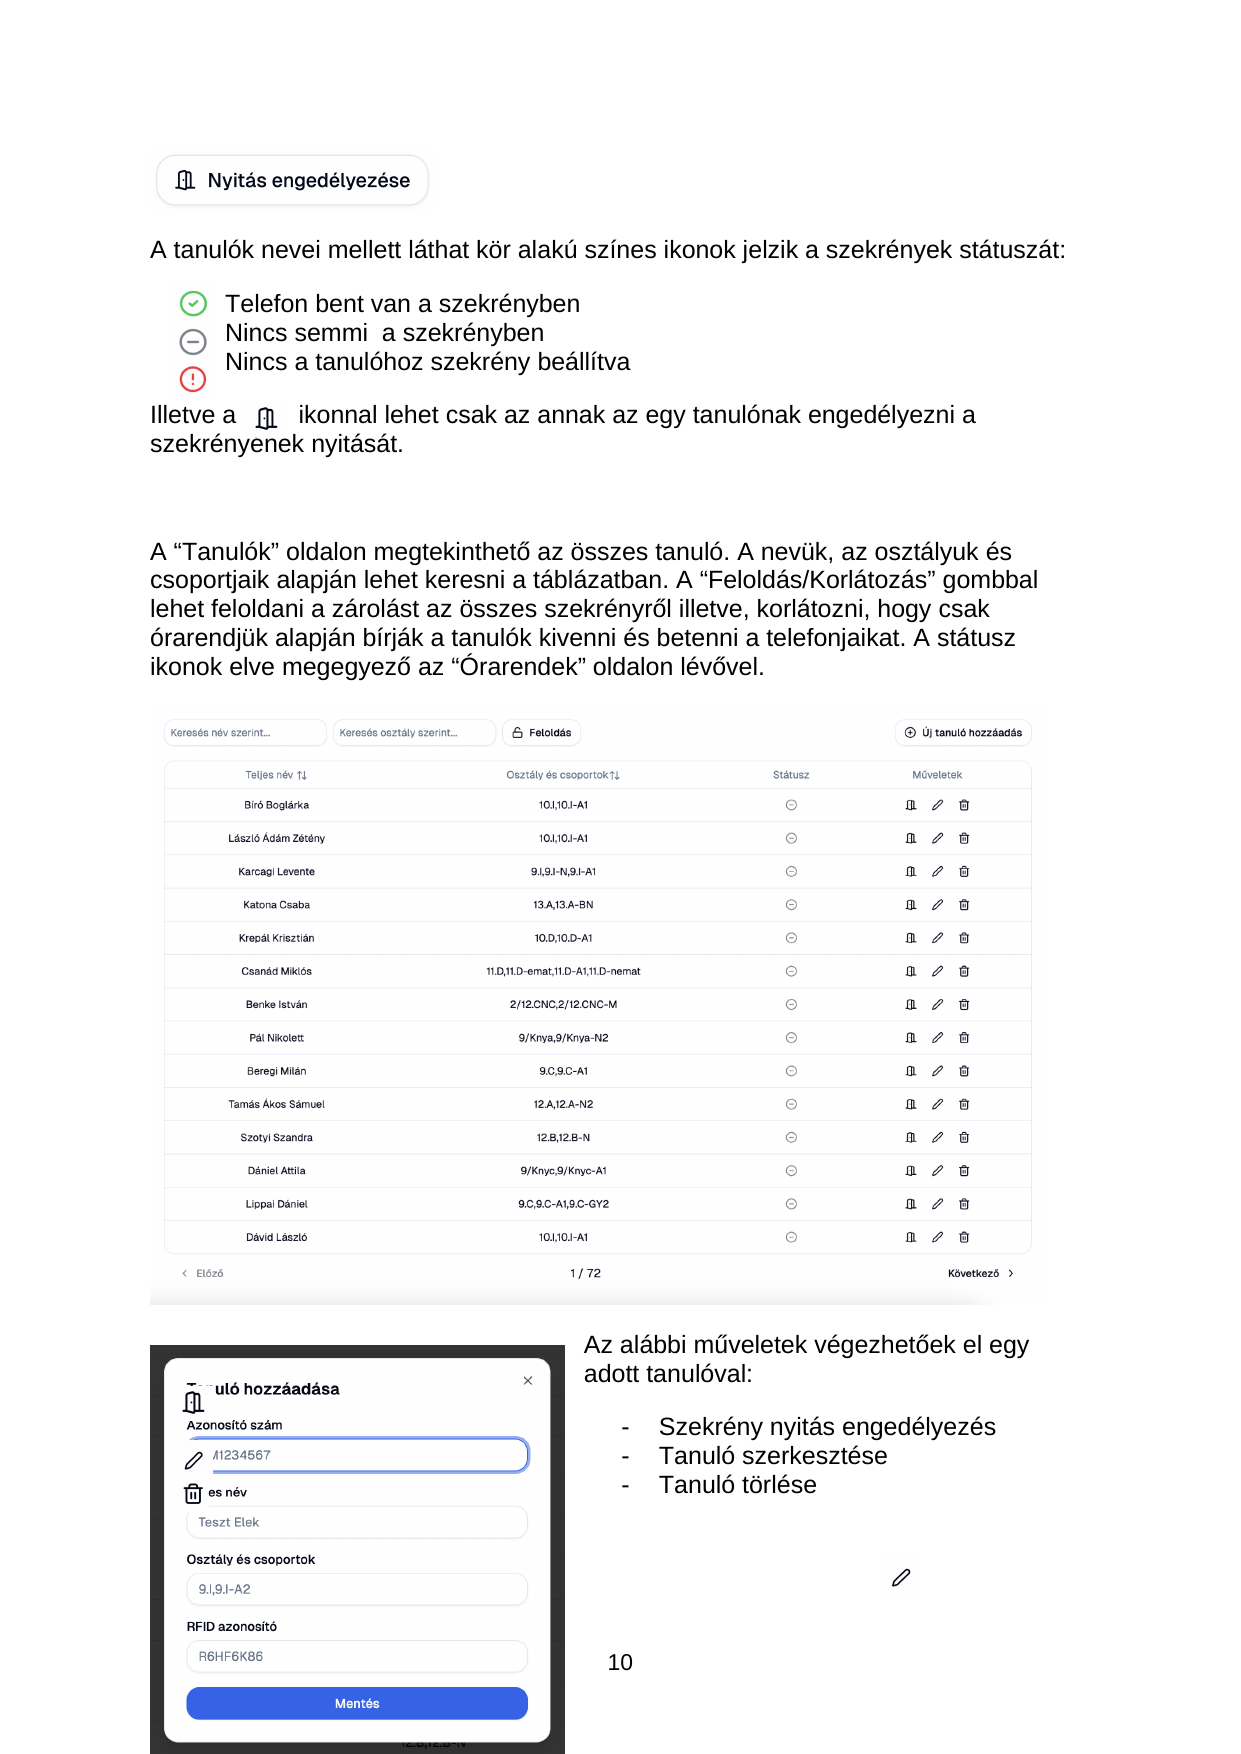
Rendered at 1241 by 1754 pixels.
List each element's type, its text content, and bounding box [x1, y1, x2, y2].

list Tanuló szerkesztése [565, 1441, 1090, 1470]
text A tanulók nevei mellett láthat kör alakú színes ikonok jelzik a szekrények státuszát: [150, 236, 1090, 264]
picture [150, 150, 436, 211]
list Nincs a tanulóhoz szekrény beállítva [214, 347, 1090, 376]
picture [150, 1345, 565, 1754]
picture [171, 283, 214, 399]
text Illetve a ikonnal lehet csak az annak az egy tanulónak engedélyezni a szekrényének nyitását. [150, 401, 1090, 458]
list Telefon bent van a szekrényben [214, 289, 1090, 318]
list Nincs semmi a szekrényben [214, 318, 1090, 347]
picture [882, 1557, 922, 1596]
text A “Tanulók” oldalon megtekinthető az összes tanuló. A nevük, az osztályuk és csoportjaik alapján lehet keresni a táblázatban. A “Feloldás/Korlátozás” gombbal lehet feloldani a zárolást az összes szekrényről illetve, korlátozni, hogy csak órarendjük alapján bírják a tanulók kivenni és betenni a telefonjaikat. A státusz ikonok elve megegyező az “Órarendek” oldalon lévővel. [150, 537, 1090, 681]
list Tanuló törlése [565, 1470, 1090, 1525]
picture [150, 705, 1047, 1305]
text Az alábbi műveletek végezhetőek el egy adott tanulóval: [150, 1330, 1090, 1387]
list Szekrény nyitás engedélyezés [565, 1412, 1090, 1441]
picture [245, 401, 288, 437]
